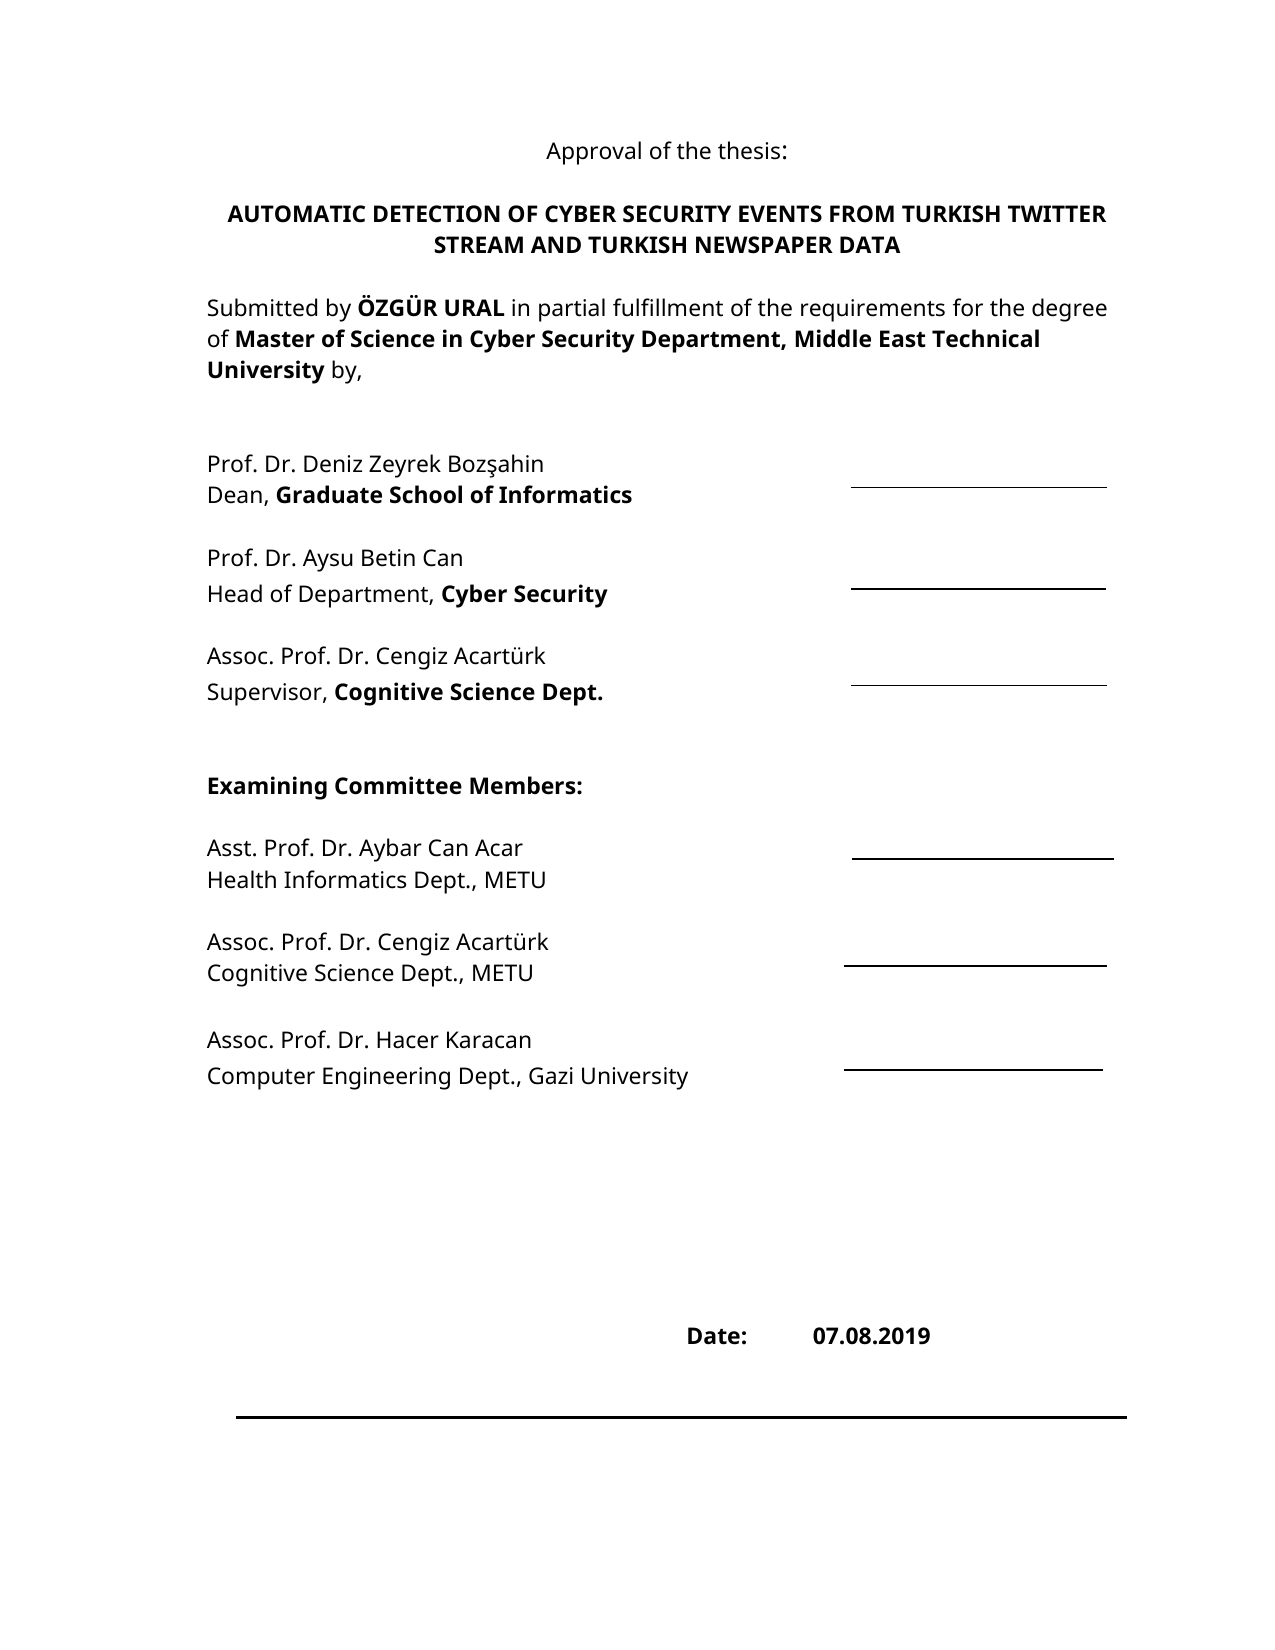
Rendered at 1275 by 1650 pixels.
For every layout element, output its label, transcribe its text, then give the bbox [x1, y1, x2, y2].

text Submitted by ÖZGÜR URAL in partial fulfillment of the requirements for the degree of Master of Science in Cyber Security Department, Middle East Technical University by, [207, 292, 1122, 386]
text Head of Department, Cyber Security [207, 577, 677, 609]
text Health Informatics Dept., METU [207, 864, 692, 895]
text Computer Engineering Dept., Gazi University [207, 1060, 797, 1091]
text Approval of the thesis: [207, 133, 1127, 167]
text Asst. Prof. Dr. Aybar Can Acar [207, 832, 692, 864]
text Supervisor, Cognitive Science Dept. [207, 676, 677, 707]
text Prof. Dr. Aysu Betin Can [207, 542, 605, 573]
text Date: 07.08.2019 [686, 1318, 1127, 1351]
text Prof. Dr. Deniz Zeyrek Bozşahin [207, 448, 662, 479]
text Dean, Graduate School of Informatics [207, 479, 783, 511]
text Assoc. Prof. Dr. Cengiz Acartürk [207, 640, 662, 671]
text Assoc. Prof. Dr. Cengiz Acartürk [207, 926, 812, 957]
text Assoc. Prof. Dr. Hacer Karacan [207, 1024, 797, 1055]
text Examining Committee Members: [207, 770, 633, 801]
text AUTOMATIC DETECTION OF CYBER SECURITY EVENTS FROM TURKISH TWITTER STREAM AND TURKISH NEWSPAPER DATA [207, 198, 1127, 261]
text Cognitive Science Dept., METU [207, 957, 827, 989]
